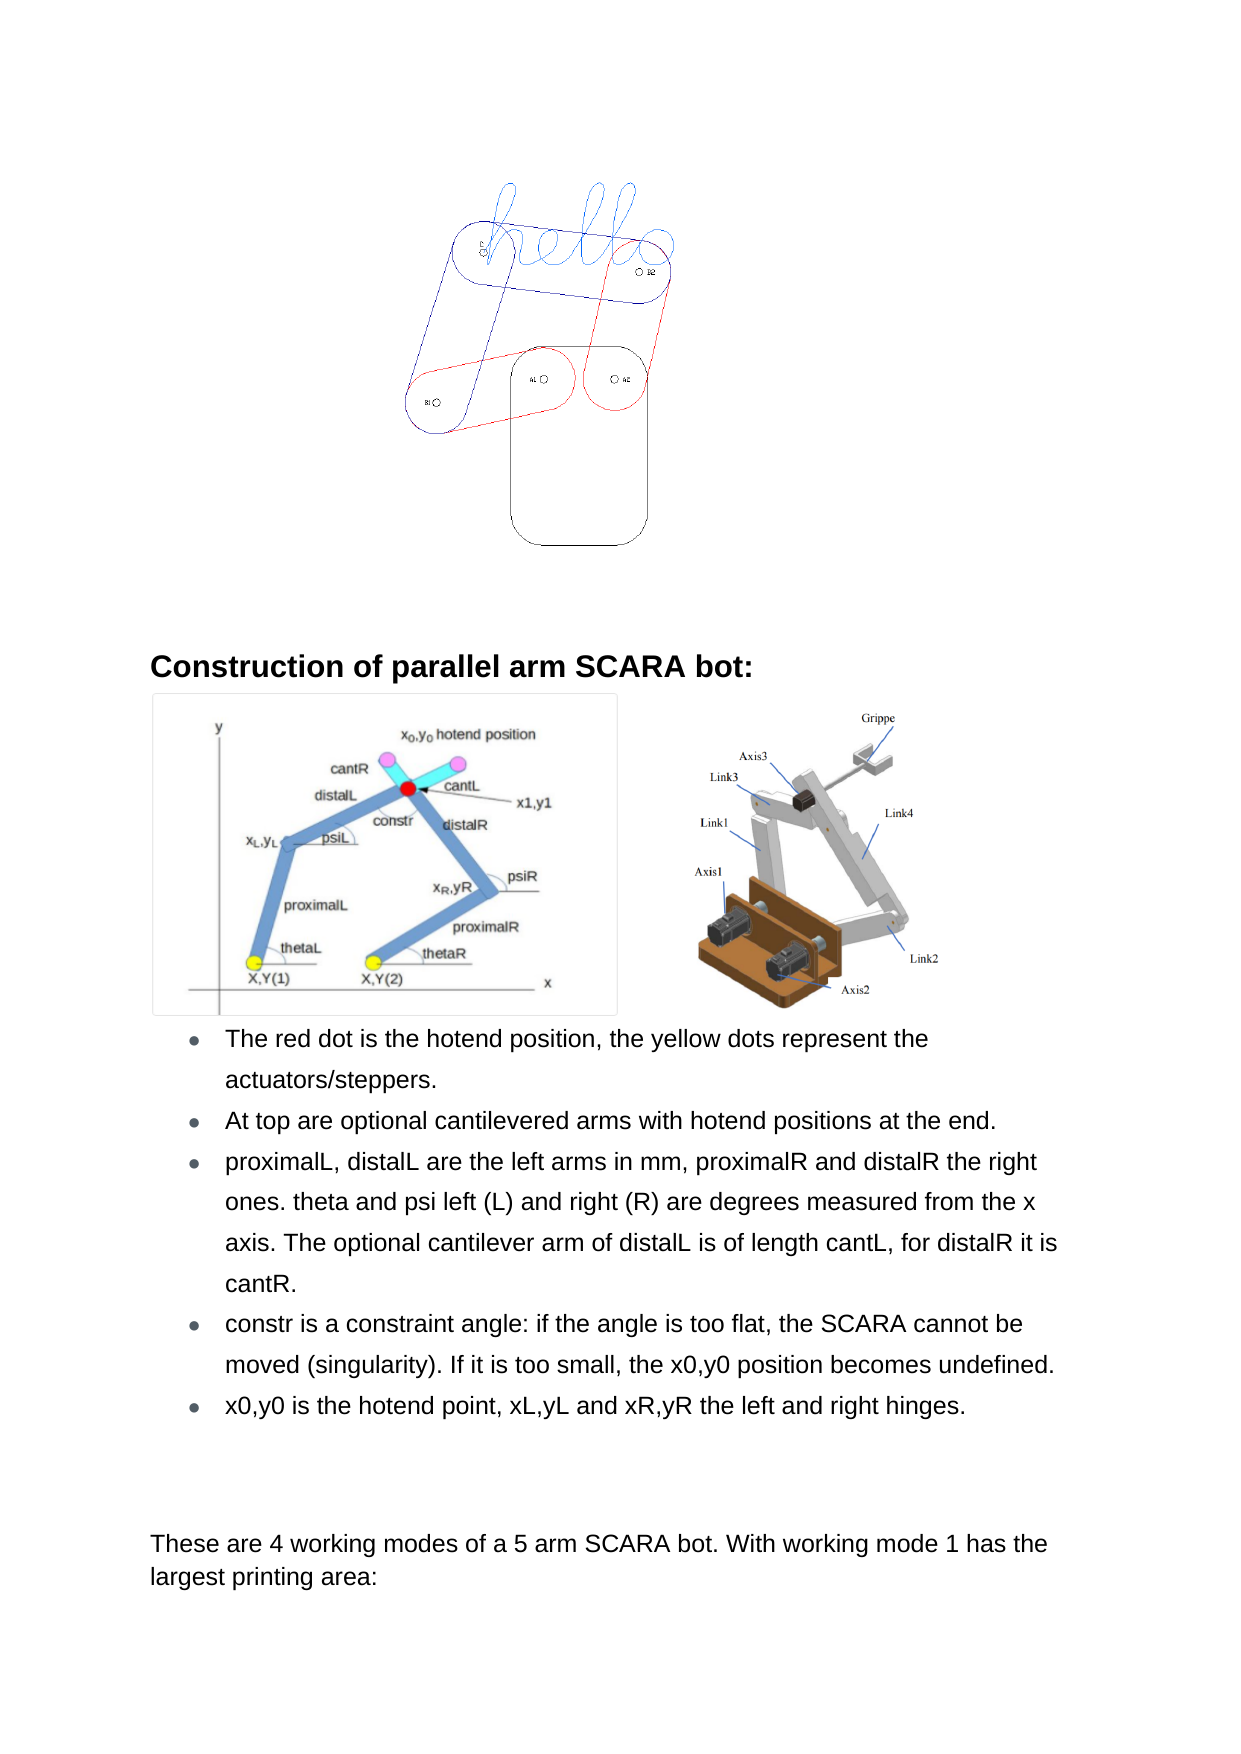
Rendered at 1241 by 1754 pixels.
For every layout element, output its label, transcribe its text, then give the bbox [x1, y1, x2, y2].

picture [150, 688, 619, 1020]
text These are 4 working modes of a 5 arm SCARA bot. With working mode 1 has the largest printing area: [150, 1529, 1090, 1591]
text Construction of parallel arm SCARA bot: [150, 648, 1090, 684]
list x0,y0 is the hotend point, xL,yL and xR,yR the left and right hinges. [187, 1391, 1090, 1419]
picture [398, 150, 760, 548]
list At top are optional cantilevered arms with hotend positions at the end. [187, 1106, 1090, 1134]
list proximalL, distalL are the left arms in mm, proximalR and distalR the right ones. theta and psi left (L) and right (R) are degrees measured from the x axis. The optional cantilever arm of distalL is of length cantL, for distalR it is cantR. [187, 1146, 1090, 1297]
list The red dot is the hotend position, the yellow dots represent the actuators/steppers. [187, 1024, 1090, 1094]
list constr is a constraint angle: if the angle is too flat, the SCARA cannot be moved (singularity). If it is too small, the x0,y0 position becomes undefined. [187, 1309, 1090, 1379]
picture [625, 712, 1054, 1020]
